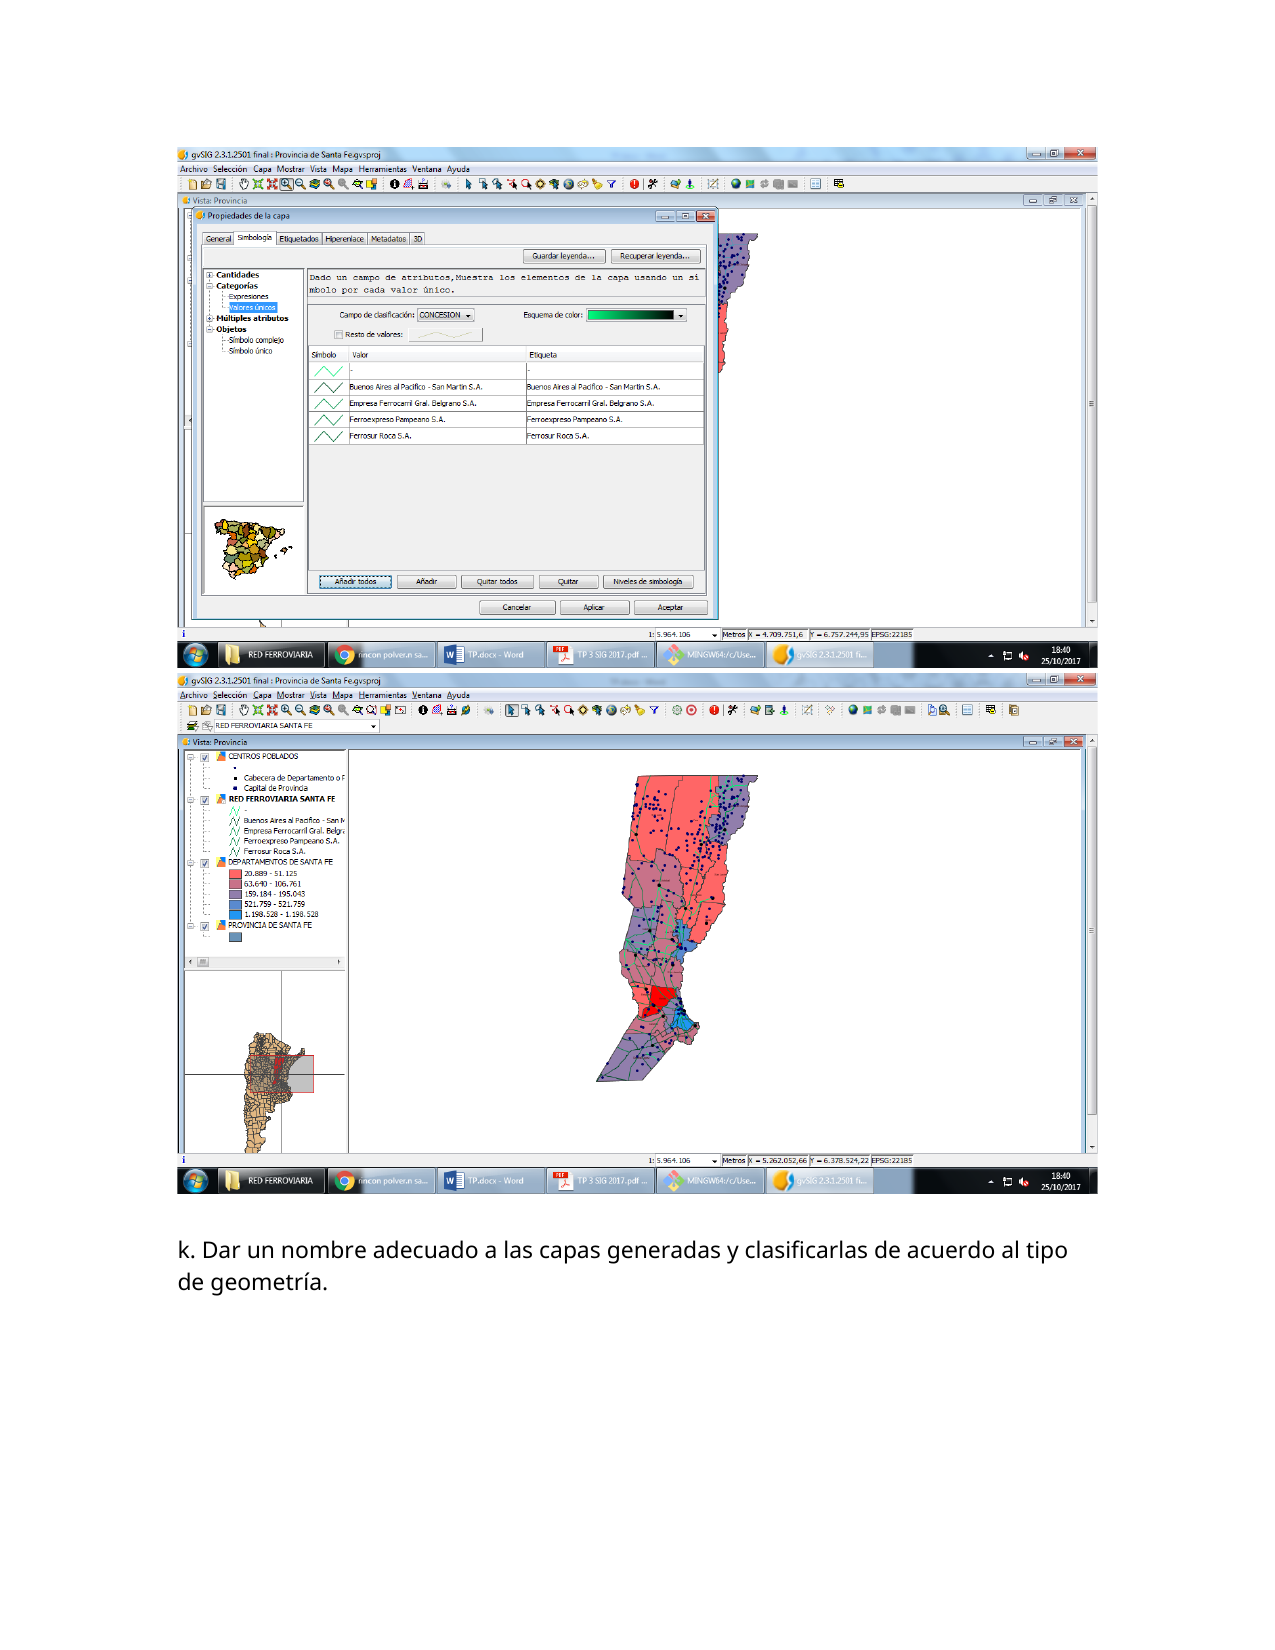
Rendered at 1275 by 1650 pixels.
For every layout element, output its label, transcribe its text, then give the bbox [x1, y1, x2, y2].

text k. Dar un nombre adecuado a las capas generadas y clasificarlas de acuerdo al tipo de geometría. [177, 1234, 1098, 1297]
picture [177, 673, 1098, 1194]
picture [177, 147, 1098, 668]
